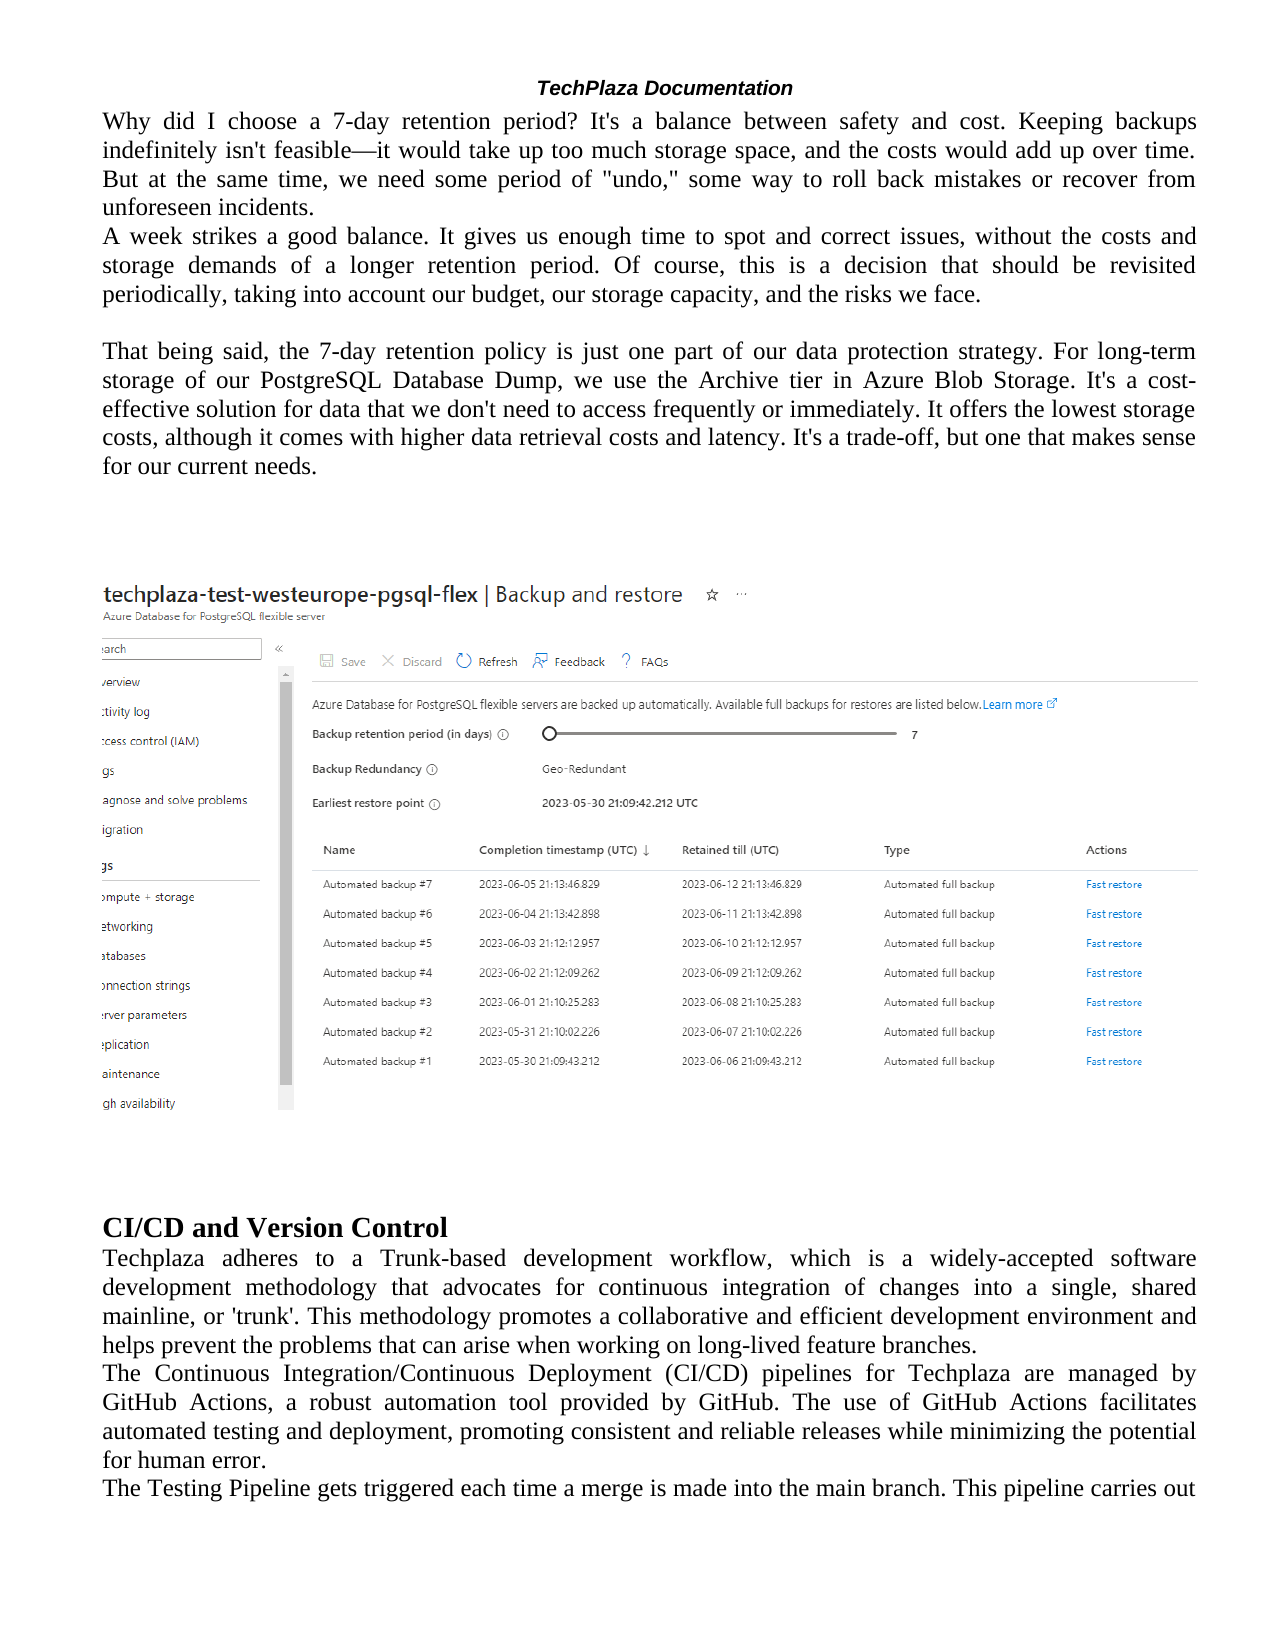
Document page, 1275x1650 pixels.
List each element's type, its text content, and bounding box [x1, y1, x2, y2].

text CI/CD and Version Control [102, 1210, 1198, 1243]
text Why did I choose a 7-day retention period? It's a balance between safety and cost. Keeping backups indefinitely isn't feasible—it would take up too much storage space, and the costs would add up over time. But at the same time, we need some period of "undo," some way to roll back mistakes or recover from unforeseen incidents. [102, 106, 1198, 221]
picture [102, 580, 1198, 1110]
text A week strikes a good balance. It gives us enough time to spot and correct issues, without the costs and storage demands of a longer retention period. Of course, this is a decision that should be revisited periodically, taking into account our budget, our storage capacity, and the risks we face. [102, 221, 1198, 307]
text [102, 1473, 1198, 1502]
text Techplaza adheres to a Trunk-based development workflow, which is a widely-accepted software development methodology that advocates for continuous integration of changes into a single, shared mainline, or 'trunk'. This methodology promotes a collaborative and efficient development environment and helps prevent the problems that can arise when working on long-lived feature branches. [102, 1243, 1198, 1358]
text That being said, the 7-day retention policy is just one part of our data protection strategy. For long-term storage of our PostgreSQL Database Dump, we use the Archive tier in Azure Blob Storage. It's a cost-effective solution for data that we don't need to access frequently or immediately. It offers the lowest storage costs, although it comes with higher data retrieval costs and latency. It's a trade-off, but one that makes sense for our current needs. [102, 336, 1198, 480]
text The Continuous Integration/Continuous Deployment (CI/CD) pipelines for Techplaza are managed by GitHub Actions, a robust automation tool provided by GitHub. The use of GitHub Actions facilitates automated testing and deployment, promoting consistent and reliable releases while minimizing the potential for human error. [102, 1358, 1198, 1473]
